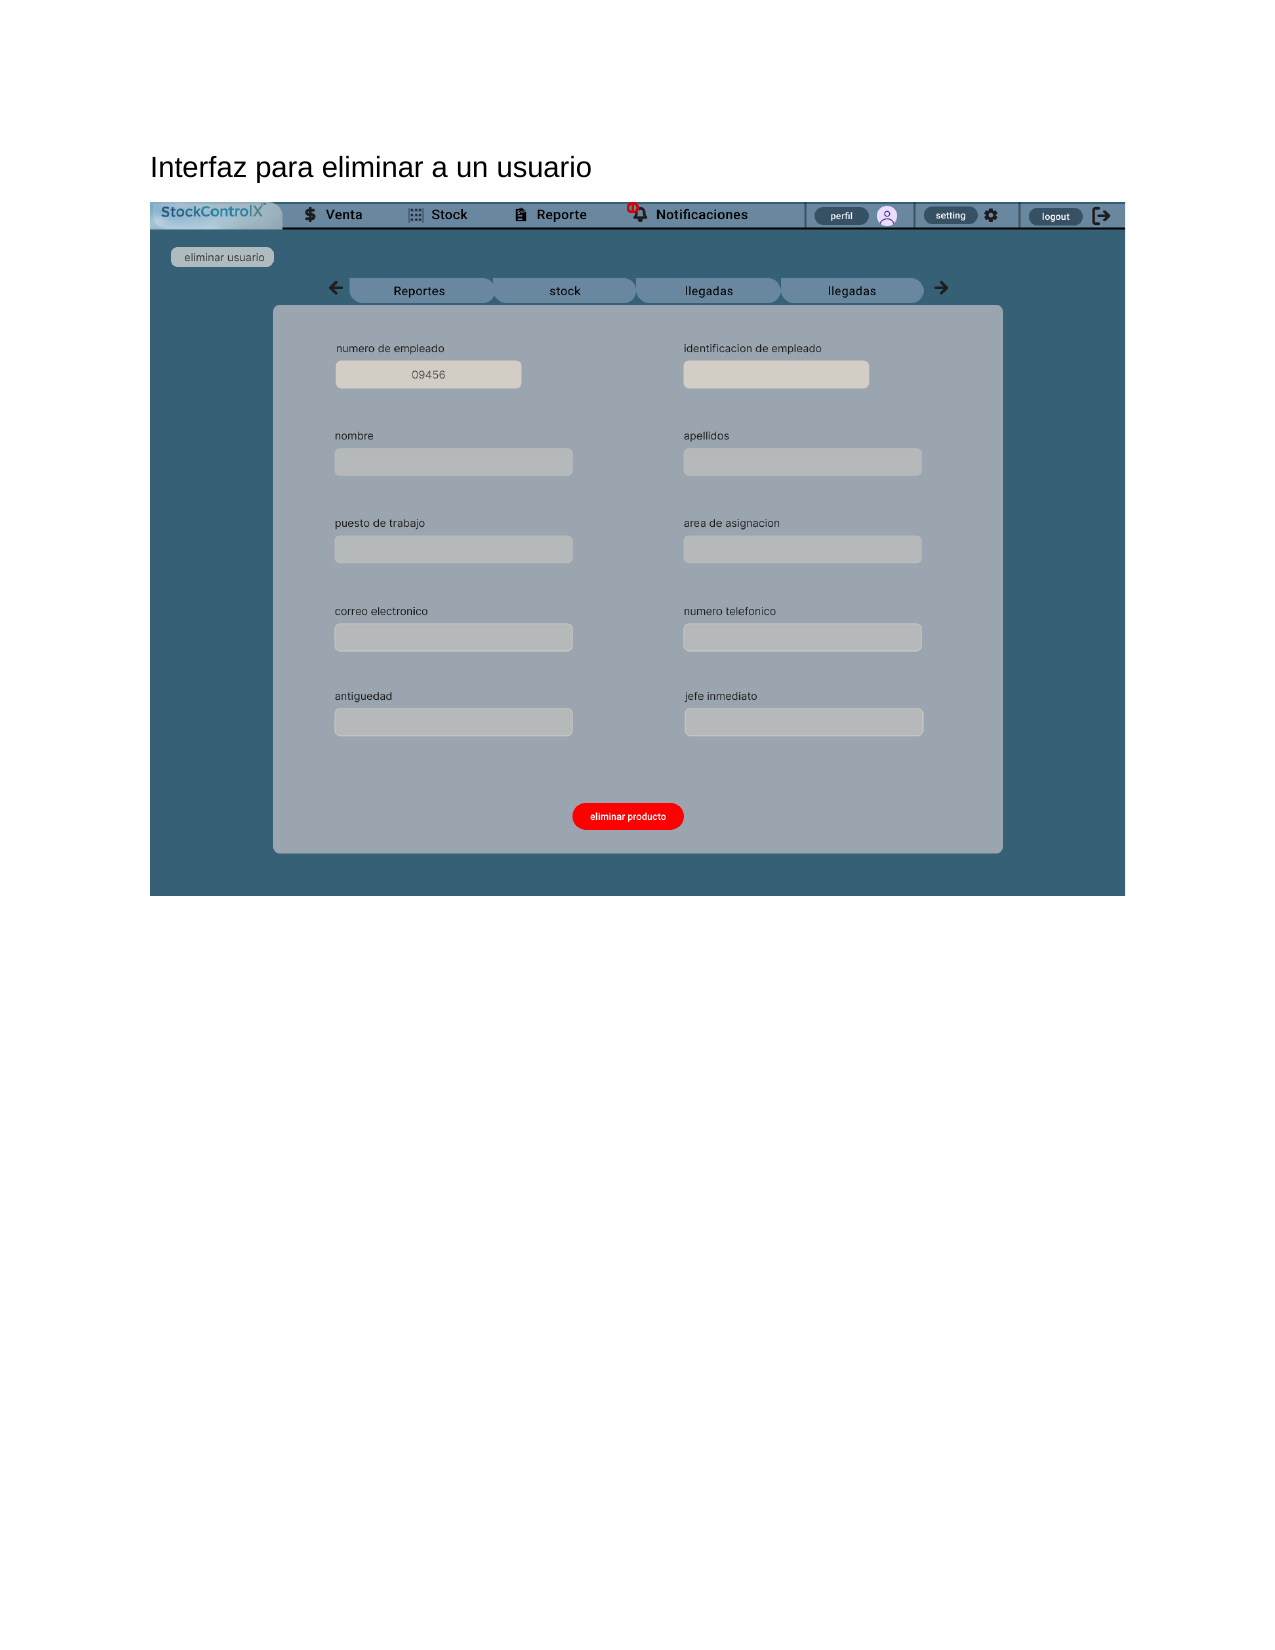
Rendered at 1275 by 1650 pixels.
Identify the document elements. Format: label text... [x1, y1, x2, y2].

text Interfaz para eliminar a un usuario [150, 150, 1125, 183]
picture [150, 202, 1125, 896]
